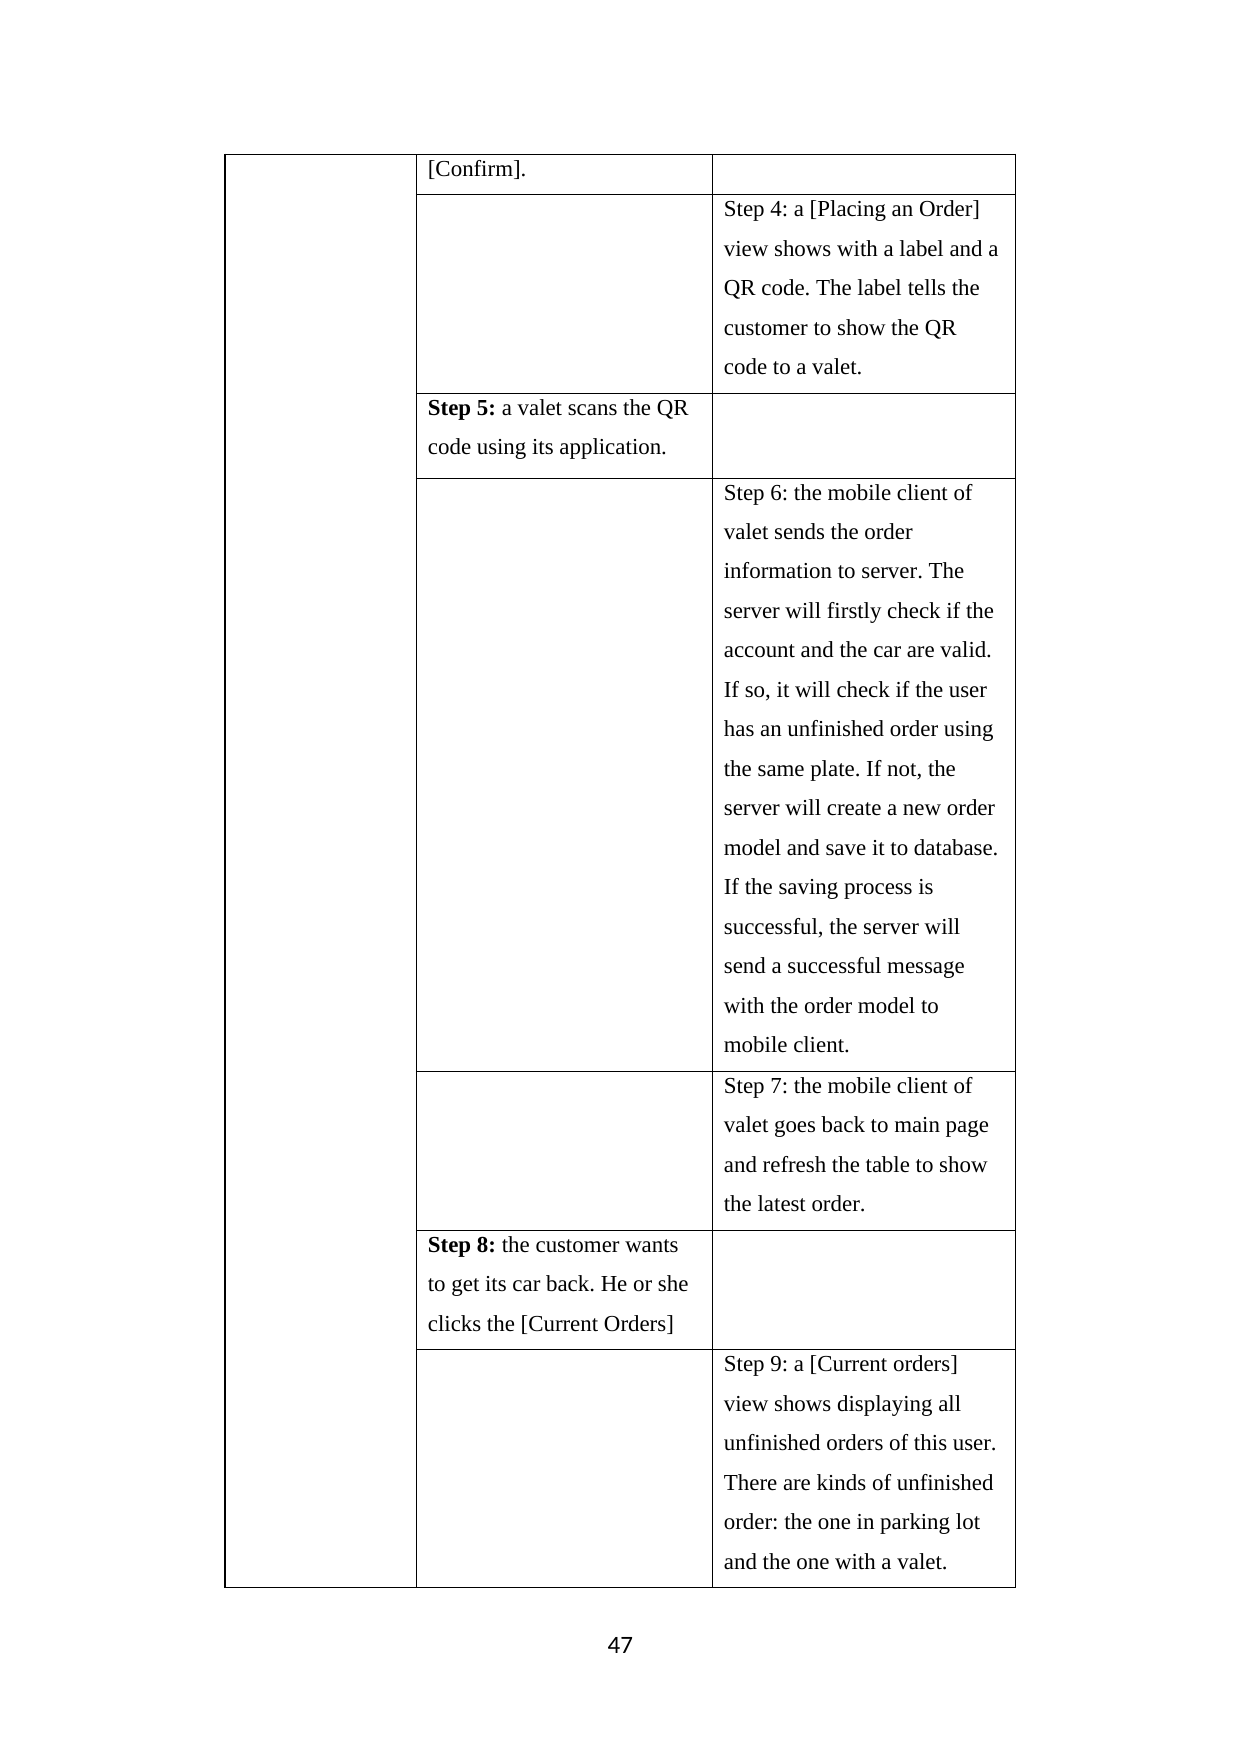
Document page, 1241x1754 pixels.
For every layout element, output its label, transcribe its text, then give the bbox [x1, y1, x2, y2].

table_cell Step 9: a [Current orders] view shows displaying all unfinished orders of this user. There are kinds of unfinished order: the one in parking lot and the one with a valet. [713, 1350, 1015, 1587]
table_cell [417, 1072, 712, 1230]
table_cell Step 5: a valet scans the QR code using its application. [417, 394, 712, 478]
table_cell [713, 394, 1015, 478]
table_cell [417, 155, 712, 194]
table_cell Step 7: the mobile client of valet goes back to main page and refresh the table to show the latest order. [713, 1072, 1015, 1230]
table_cell [713, 1231, 1015, 1349]
table_cell [417, 479, 712, 1071]
table_cell Step 6: the mobile client of valet sends the order information to server. The server will firstly check if the account and the car are valid. If so, it will check if the user has an unfinished order using the same plate. If not, the server will create a new order model and save it to database. If the saving process is successful, the server will send a successful message with the order model to mobile client. [713, 479, 1015, 1071]
table_cell Step 8: the customer wants to get its car back. He or she clicks the [Current Orders] [417, 1231, 712, 1349]
table_cell [417, 195, 712, 392]
table_cell [417, 1350, 712, 1587]
table_cell Step 4: a [Placing an Order] view shows with a label and a QR code. The label tells the customer to show the QR code to a valet. [713, 195, 1015, 392]
table_cell [713, 155, 1015, 194]
